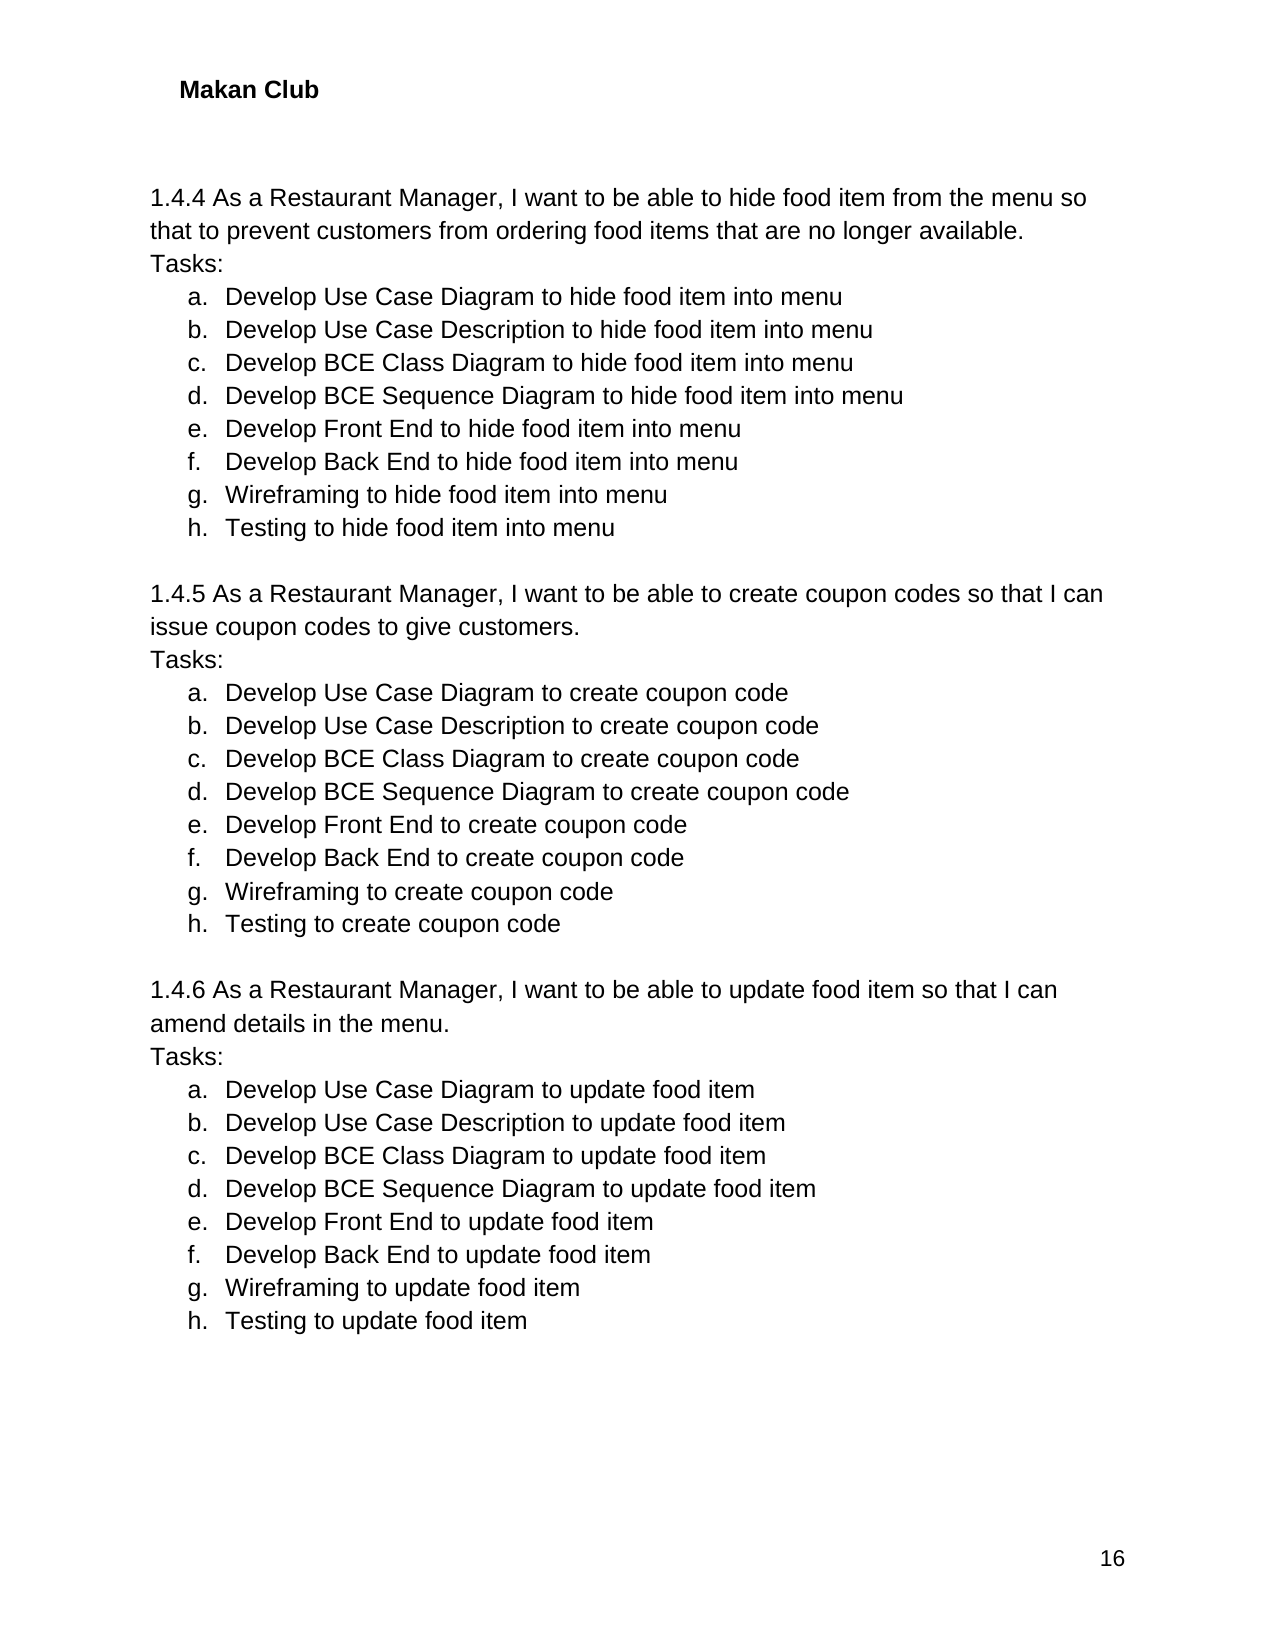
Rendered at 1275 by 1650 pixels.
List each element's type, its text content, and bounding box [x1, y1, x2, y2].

list Wireframing to hide food item into menu [187, 480, 1125, 509]
text 1.4.6 As a Restaurant Manager, I want to be able to update food item so that I can amend details in the menu. [150, 976, 1125, 1037]
list Develop Back End to hide food item into menu [187, 447, 1125, 476]
list Develop Back End to update food item [187, 1240, 1125, 1268]
list Develop Front End to update food item [187, 1207, 1125, 1235]
list Develop Use Case Diagram to create coupon code [187, 678, 1125, 707]
list Develop BCE Sequence Diagram to hide food item into menu [187, 381, 1125, 410]
list Develop BCE Sequence Diagram to create coupon code [187, 777, 1125, 806]
list Develop BCE Class Diagram to hide food item into menu [187, 348, 1125, 377]
list Develop Back End to create coupon code [187, 843, 1125, 872]
list Develop Use Case Description to hide food item into menu [187, 315, 1125, 344]
list Testing to create coupon code [187, 909, 1125, 938]
text Tasks: [150, 1042, 1125, 1070]
text Tasks: [150, 645, 1125, 674]
list Develop BCE Sequence Diagram to update food item [187, 1174, 1125, 1202]
list Develop Front End to create coupon code [187, 810, 1125, 839]
list Develop Use Case Description to update food item [187, 1108, 1125, 1136]
list Testing to update food item [187, 1306, 1125, 1334]
list Wireframing to update food item [187, 1273, 1125, 1301]
list Wireframing to create coupon code [187, 876, 1125, 905]
list Develop Front End to hide food item into menu [187, 414, 1125, 443]
text Tasks: [150, 249, 1125, 278]
list Develop BCE Class Diagram to create coupon code [187, 744, 1125, 773]
text 1.4.4 As a Restaurant Manager, I want to be able to hide food item from the menu so that to prevent customers from ordering food items that are no longer available. [150, 183, 1125, 245]
list Develop Use Case Diagram to hide food item into menu [187, 282, 1125, 311]
list Develop BCE Class Diagram to update food item [187, 1141, 1125, 1169]
list Develop Use Case Diagram to update food item [187, 1074, 1125, 1103]
text 1.4.5 As a Restaurant Manager, I want to be able to create coupon codes so that I can issue coupon codes to give customers. [150, 579, 1125, 641]
list Testing to hide food item into menu [187, 513, 1125, 542]
list Develop Use Case Description to create coupon code [187, 711, 1125, 740]
